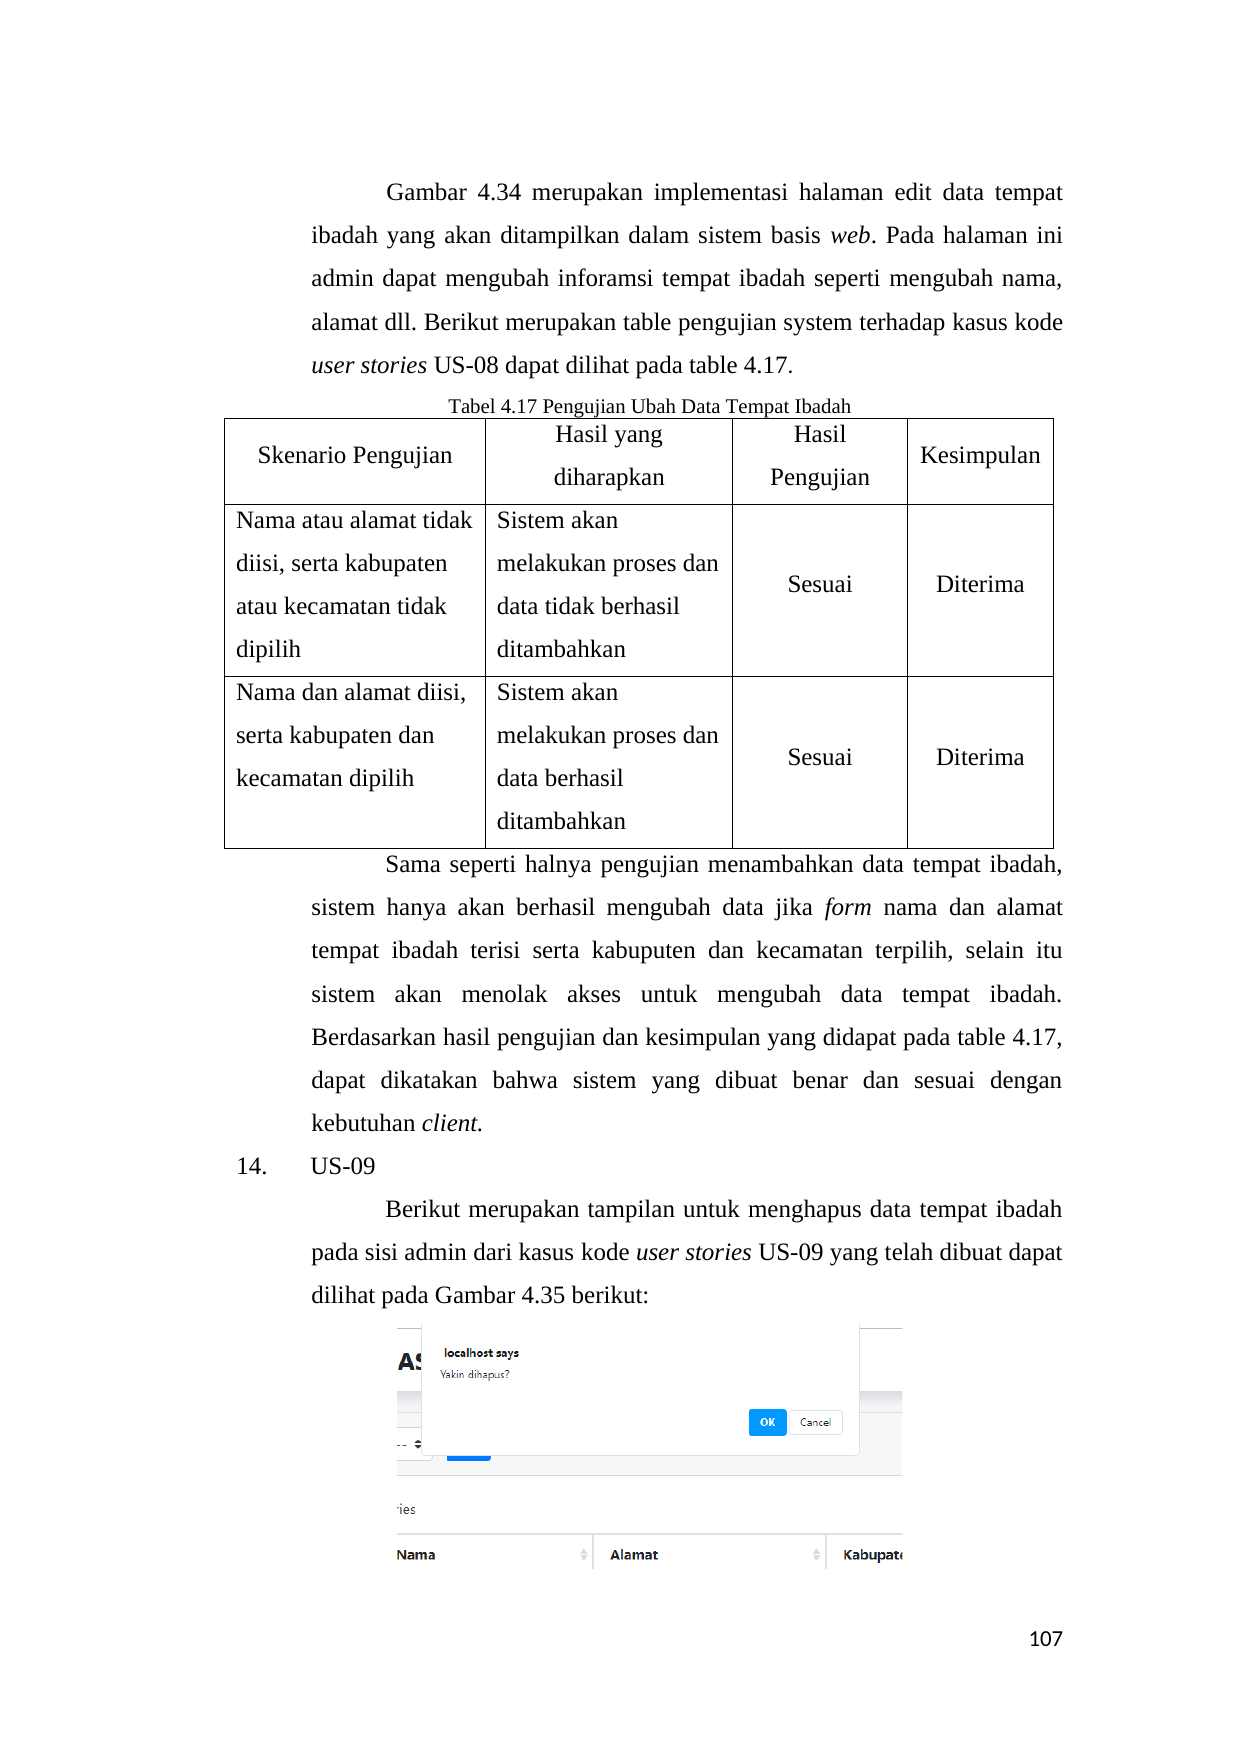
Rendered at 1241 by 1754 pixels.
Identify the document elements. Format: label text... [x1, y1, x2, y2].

picture [397, 1323, 903, 1569]
table_cell Sistem akan melakukan proses dan data berhasil ditambahkan [486, 677, 732, 848]
table_cell Sistem akan melakukan proses dan data tidak berhasil ditambahkan [486, 505, 732, 676]
text Tabel 4.17 Pengujian Ubah Data Tempat Ibadah [236, 393, 1063, 418]
table_cell Sesuai [733, 677, 907, 848]
list US-09 [236, 1151, 1063, 1180]
table_cell Diterima [908, 505, 1053, 676]
table_header Skenario Pengujian [225, 419, 485, 504]
table_cell Sesuai [733, 505, 907, 676]
table_header Hasil yang diharapkan [486, 419, 732, 504]
table_cell Diterima [908, 677, 1053, 848]
table_cell Nama atau alamat tidak diisi, serta kabupaten atau kecamatan tidak dipilih [225, 505, 485, 676]
text Sama seperti halnya pengujian menambahkan data tempat ibadah, sistem hanya akan berhasil mengubah data jika form nama dan alamat tempat ibadah terisi serta kabuputen dan kecamatan terpilih, selain itu sistem akan menolak akses untuk mengubah data tempat ibadah. Berdasarkan hasil pengujian dan kesimpulan yang didapat pada table 4.17, dapat dikatakan bahwa sistem yang dibuat benar dan sesuai dengan kebutuhan client. [311, 849, 1063, 1137]
table_cell Nama dan alamat diisi, serta kabupaten dan kecamatan dipilih [225, 677, 485, 848]
text Berikut merupakan tampilan untuk menghapus data tempat ibadah pada sisi admin dari kasus kode user stories US-09 yang telah dibuat dapat dilihat pada Gambar 4.35 berikut: [311, 1194, 1063, 1309]
table_header Hasil Pengujian [733, 419, 907, 504]
table_header Kesimpulan [908, 419, 1053, 504]
text Gambar 4.34 merupakan implementasi halaman edit data tempat ibadah yang akan ditampilkan dalam sistem basis web. Pada halaman ini admin dapat mengubah inforamsi tempat ibadah seperti mengubah nama, alamat dll. Berikut merupakan table pengujian system terhadap kasus kode user stories US-08 dapat dilihat pada table 4.17. [311, 177, 1063, 379]
